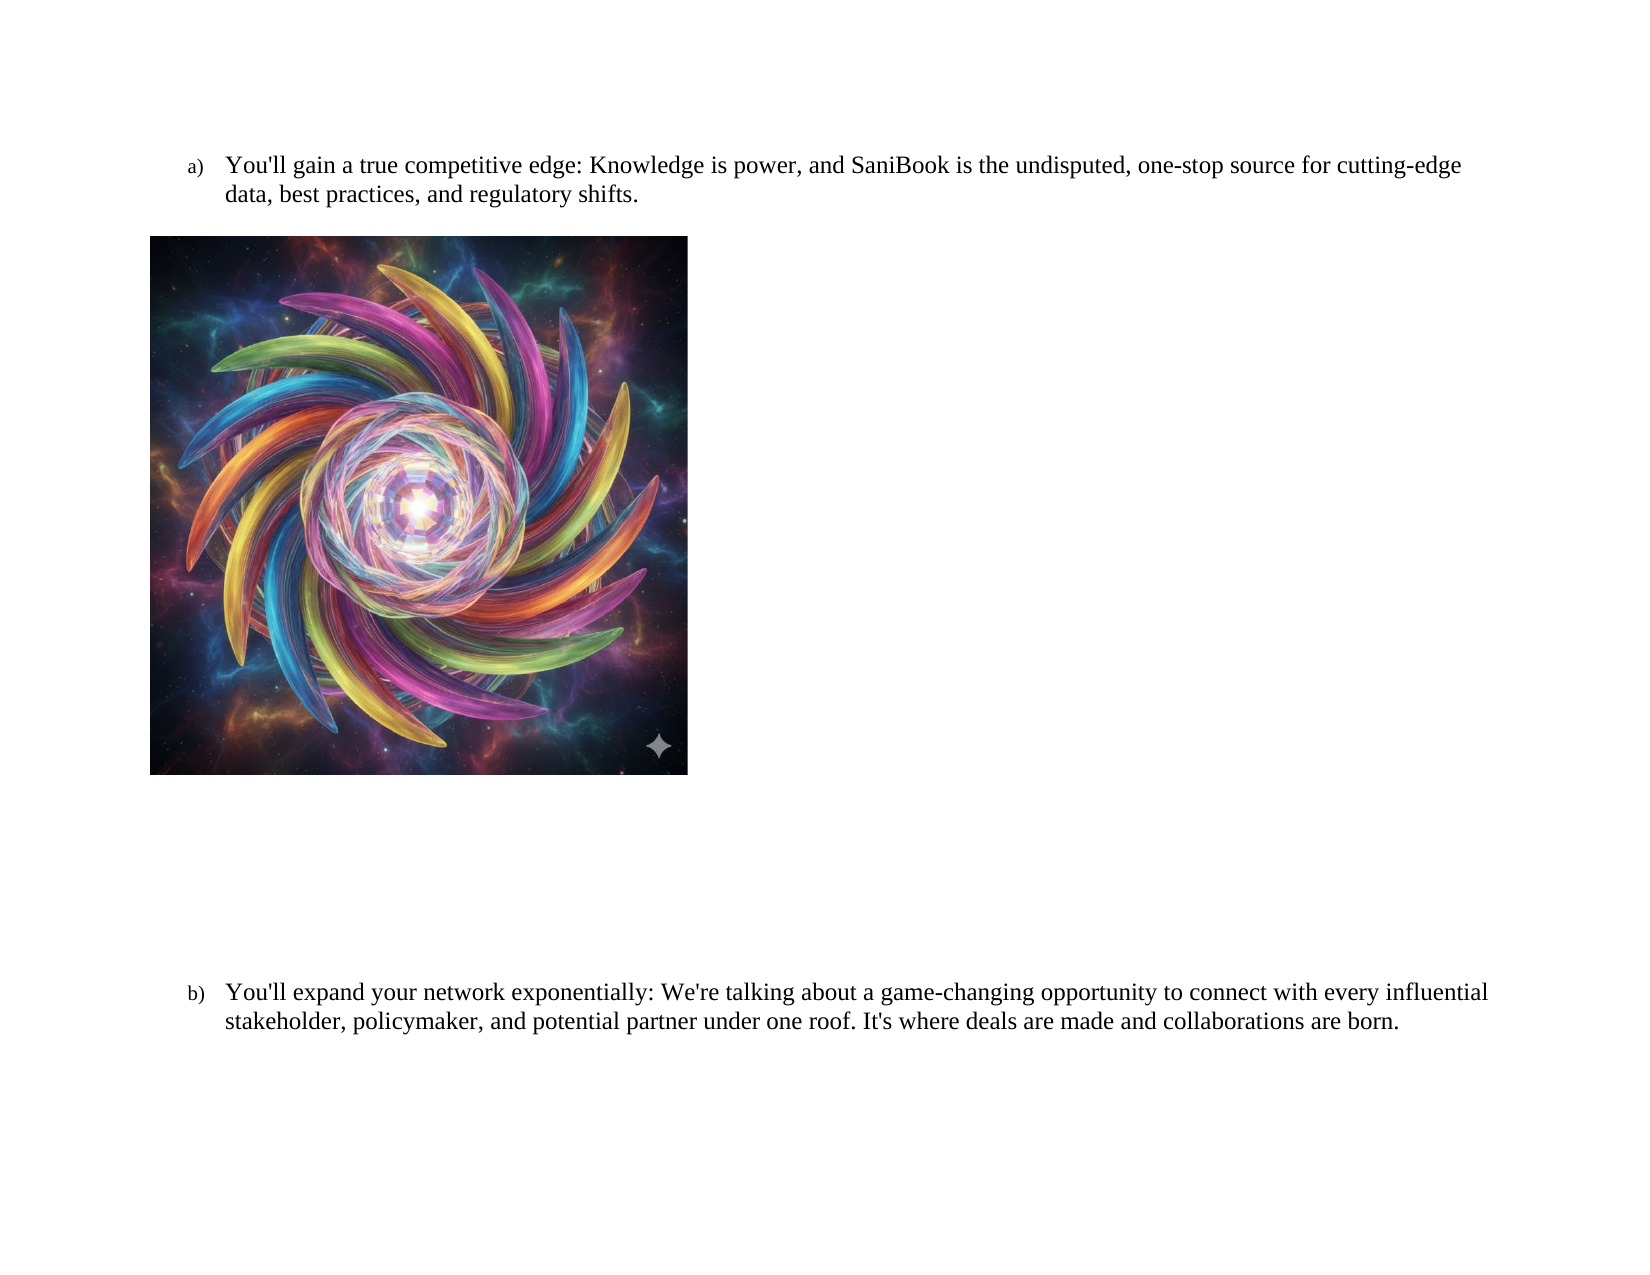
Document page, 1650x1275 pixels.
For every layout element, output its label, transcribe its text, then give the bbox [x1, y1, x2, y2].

list You'll gain a true competitive edge: Knowledge is power, and SaniBook is the undisputed, one-stop source for cutting-edge data, best practices, and regulatory shifts. [187, 150, 1500, 207]
list You'll expand your network exponentially: We're talking about a game-changing opportunity to connect with every influential stakeholder, policymaker, and potential partner under one roof. It's where deals are made and collaborations are born. [187, 977, 1500, 1035]
picture [150, 236, 688, 775]
